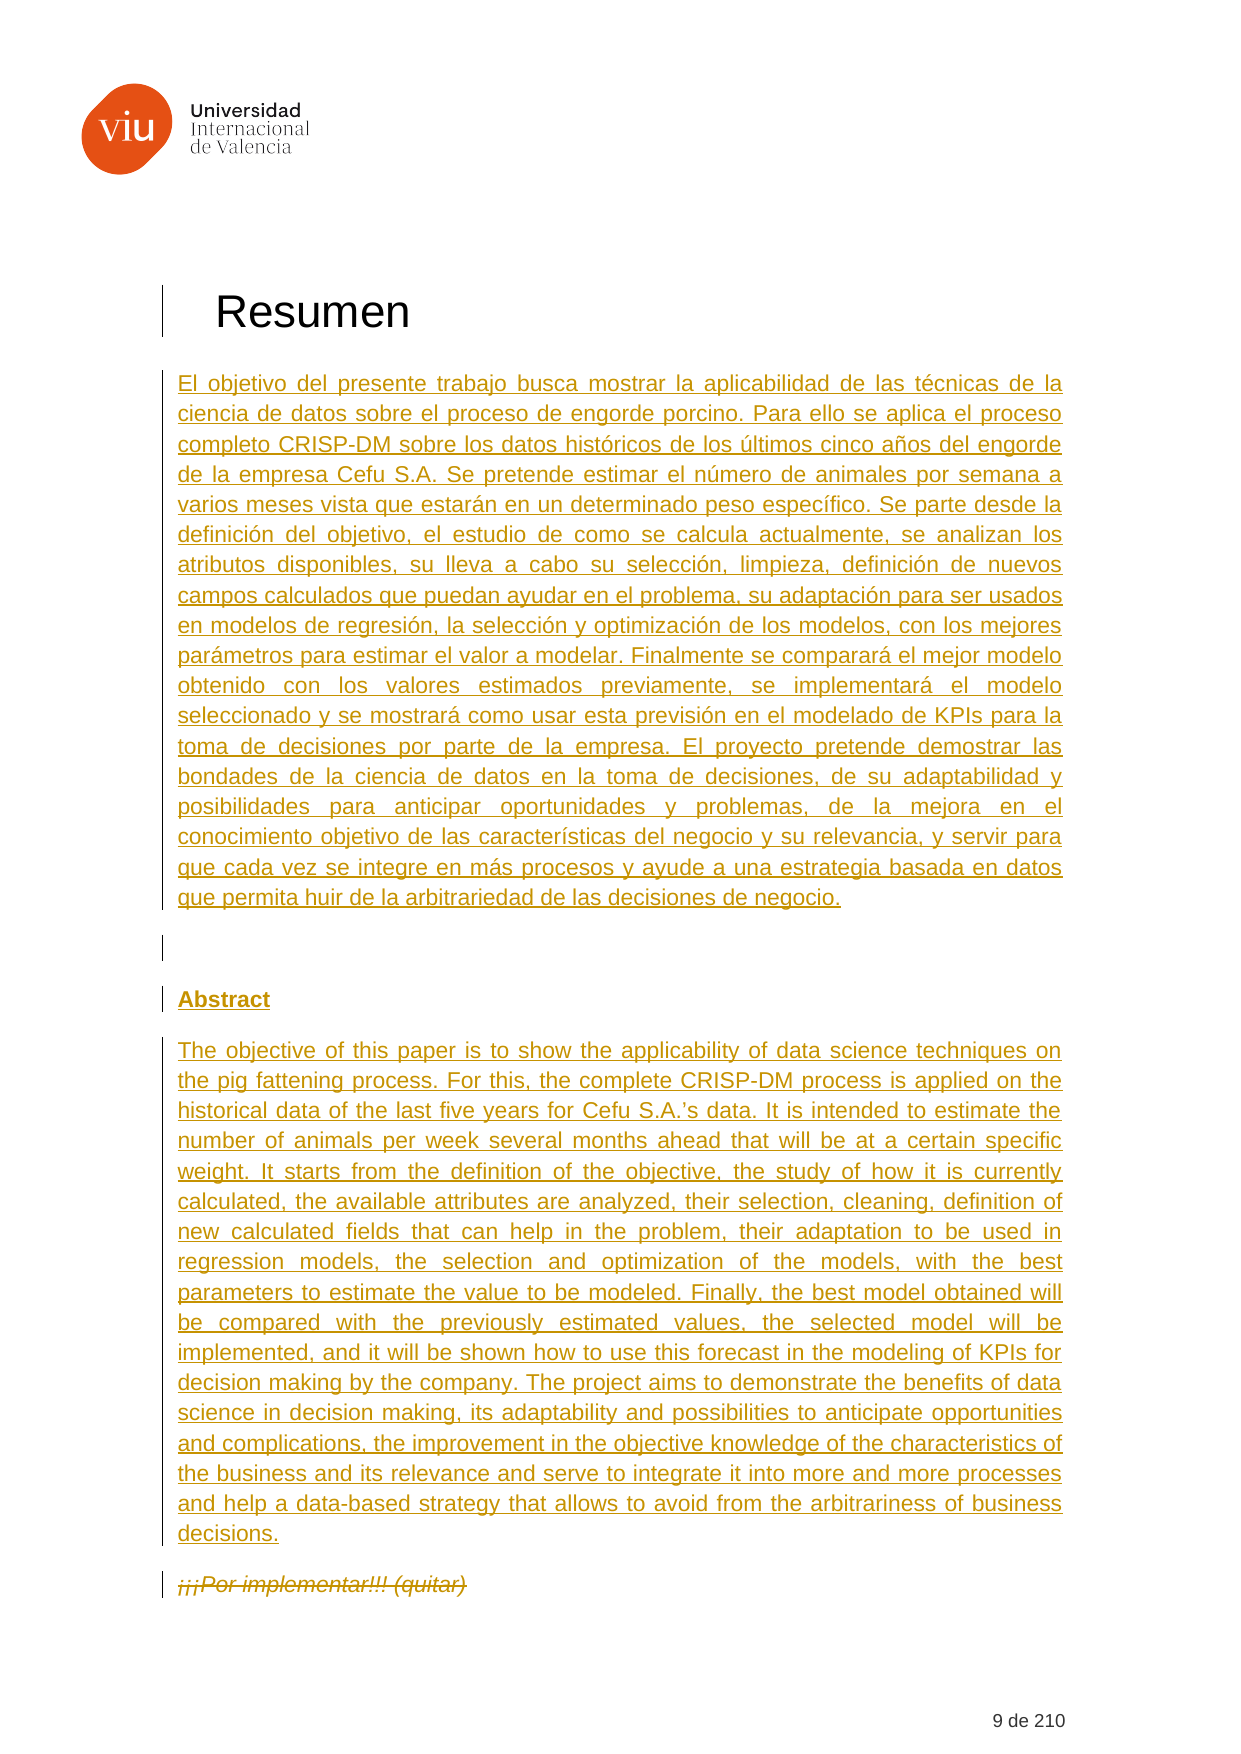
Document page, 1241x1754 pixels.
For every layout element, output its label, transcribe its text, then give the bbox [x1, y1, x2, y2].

subtitle Resumen [215, 284, 1063, 337]
picture [60, 62, 330, 197]
